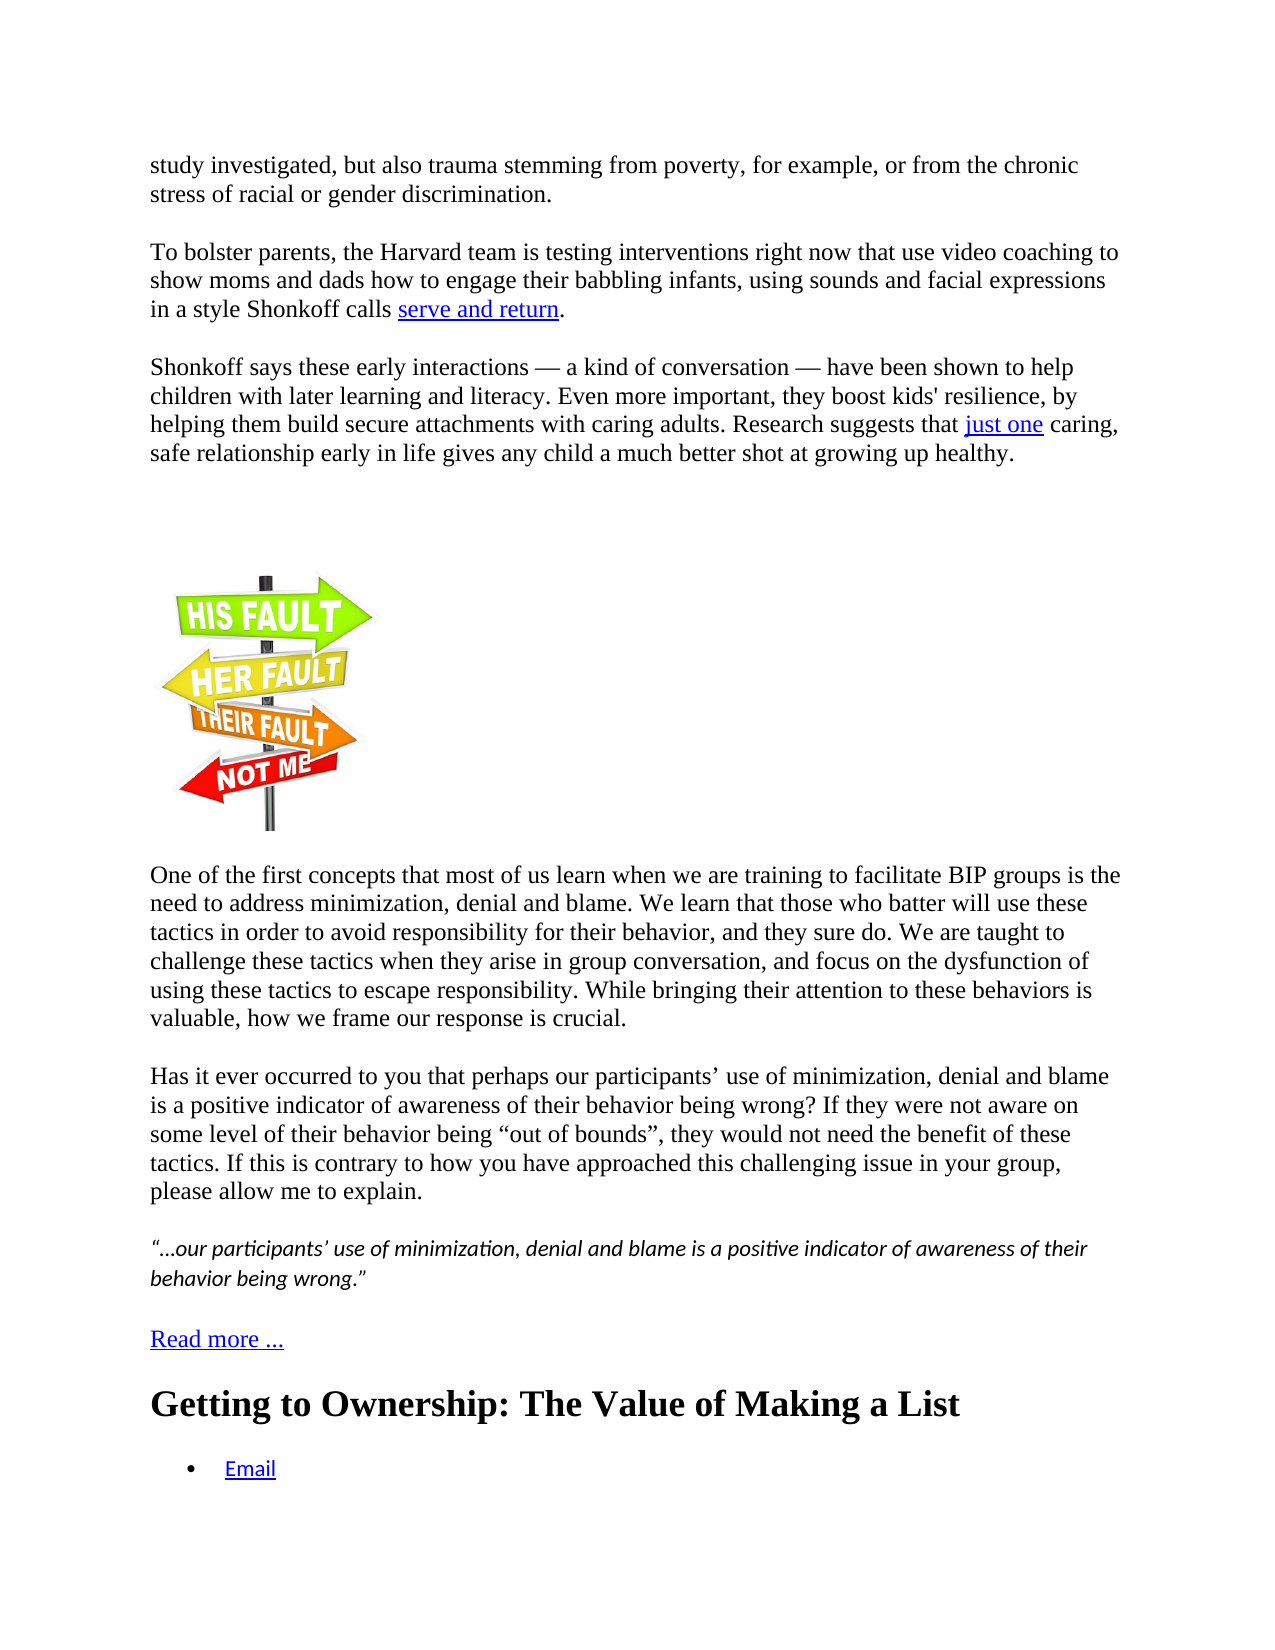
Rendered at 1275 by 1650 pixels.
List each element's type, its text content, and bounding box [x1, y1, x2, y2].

list Email [187, 1454, 1125, 1482]
subtitle Getting to Ownership: The Value of Making a List [150, 1382, 1125, 1425]
text Has it ever occurred to you that perhaps our participants’ use of minimization, denial and blame is a positive indicator of awareness of their behavior being wrong? If they were not aware on some level of their behavior being “out of bounds”, they would not need the benefit of these tactics. If this is contrary to how you have approached this challenging issue in your group, please allow me to explain. [150, 1061, 1125, 1205]
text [150, 150, 1125, 207]
text Shonkoff says these early interactions — a kind of conversation — have been shown to help children with later learning and literacy. Even more important, they boost kids' resilience, by helping them build secure attachments with caring adults. Research suggests that just one caring, safe relationship early in life gives any child a much better shot at growing up healthy. [150, 352, 1125, 467]
picture [150, 555, 384, 831]
text “…our participants’ use of minimization, denial and blame is a positive indicator of awareness of their behavior being wrong.” [150, 1234, 1125, 1293]
text Read more ... [150, 1324, 1125, 1353]
text To bolster parents, the Harvard team is testing interventions right now that use video coaching to show moms and dads how to engage their babbling infants, using sounds and facial expressions in a style Shonkoff calls serve and return. [150, 237, 1125, 323]
text One of the first concepts that most of us learn when we are training to facilitate BIP groups is the need to address minimization, denial and blame. We learn that those who batter will use these tactics in order to avoid responsibility for their behavior, and they sure do. We are taught to challenge these tactics when they arise in group conversation, and focus on the dysfunction of using these tactics to escape responsibility. While bringing their attention to these behaviors is valuable, how we frame our response is crucial. [150, 860, 1125, 1032]
